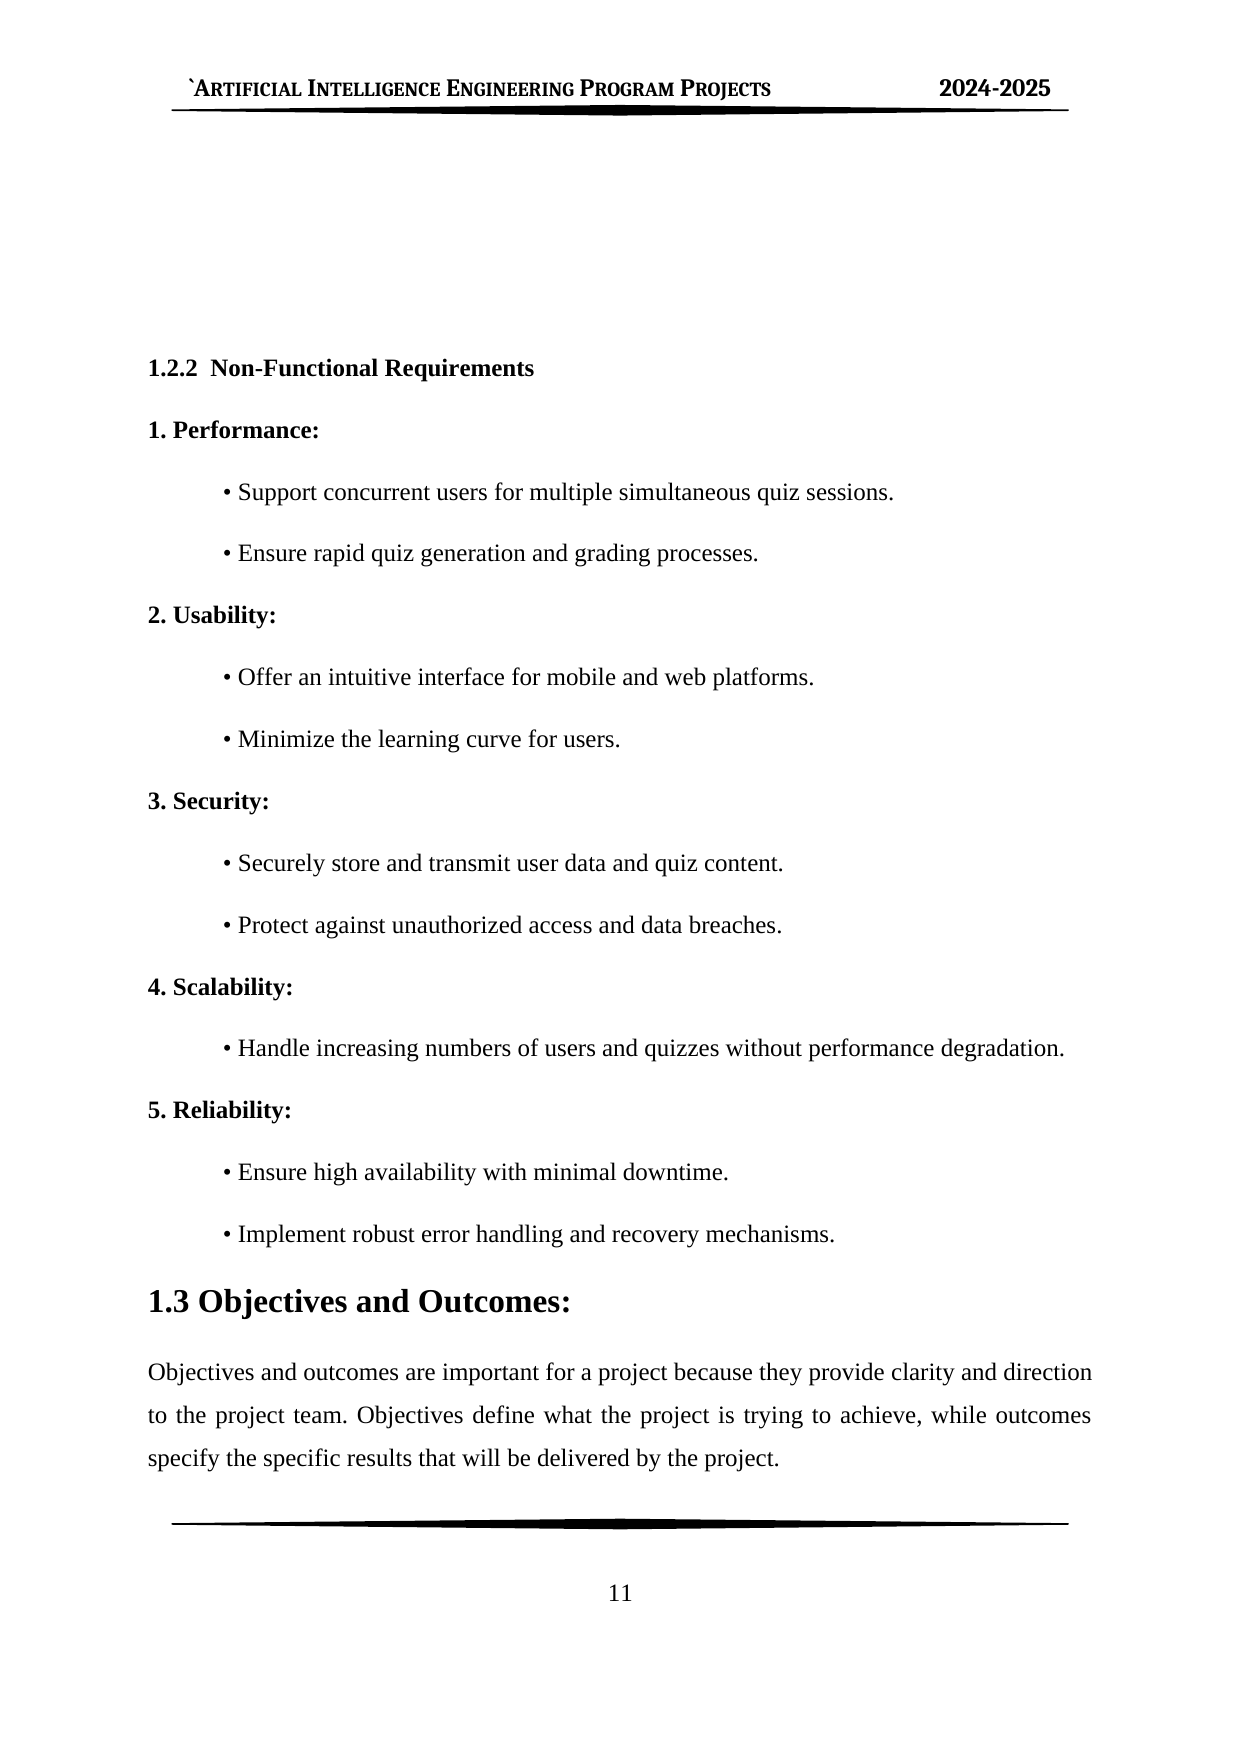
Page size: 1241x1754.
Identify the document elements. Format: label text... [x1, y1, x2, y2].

text • Offer an intuitive interface for mobile and web platforms. [223, 662, 1092, 691]
text 1.3 Objectives and Outcomes: [148, 1281, 1092, 1319]
text 1. Performance: [148, 415, 1092, 443]
text • Ensure high availability with minimal downtime. [223, 1157, 1092, 1186]
text 5. Reliability: [148, 1095, 1092, 1124]
text Objectives and outcomes are important for a project because they provide clarity and direction to the project team. Objectives define what the project is trying to achieve, while outcomes specify the specific results that will be delivered by the project. [148, 1357, 1092, 1472]
text 2. Usability: [148, 600, 1092, 629]
text • Minimize the learning curve for users. [223, 724, 1092, 753]
text 3. Security: [148, 786, 1092, 815]
text 1.2.2 Non-Functional Requirements [148, 353, 1092, 382]
text • Implement robust error handling and recovery mechanisms. [223, 1219, 1092, 1248]
text • Protect against unauthorized access and data breaches. [223, 910, 1092, 938]
text • Support concurrent users for multiple simultaneous quiz sessions. [148, 477, 1092, 505]
text • Securely store and transmit user data and quiz content. [223, 848, 1092, 877]
text • Ensure rapid quiz generation and grading processes. [148, 538, 1092, 567]
text • Handle increasing numbers of users and quizzes without performance degradation. [148, 1033, 1092, 1062]
text 4. Scalability: [148, 972, 1092, 1000]
